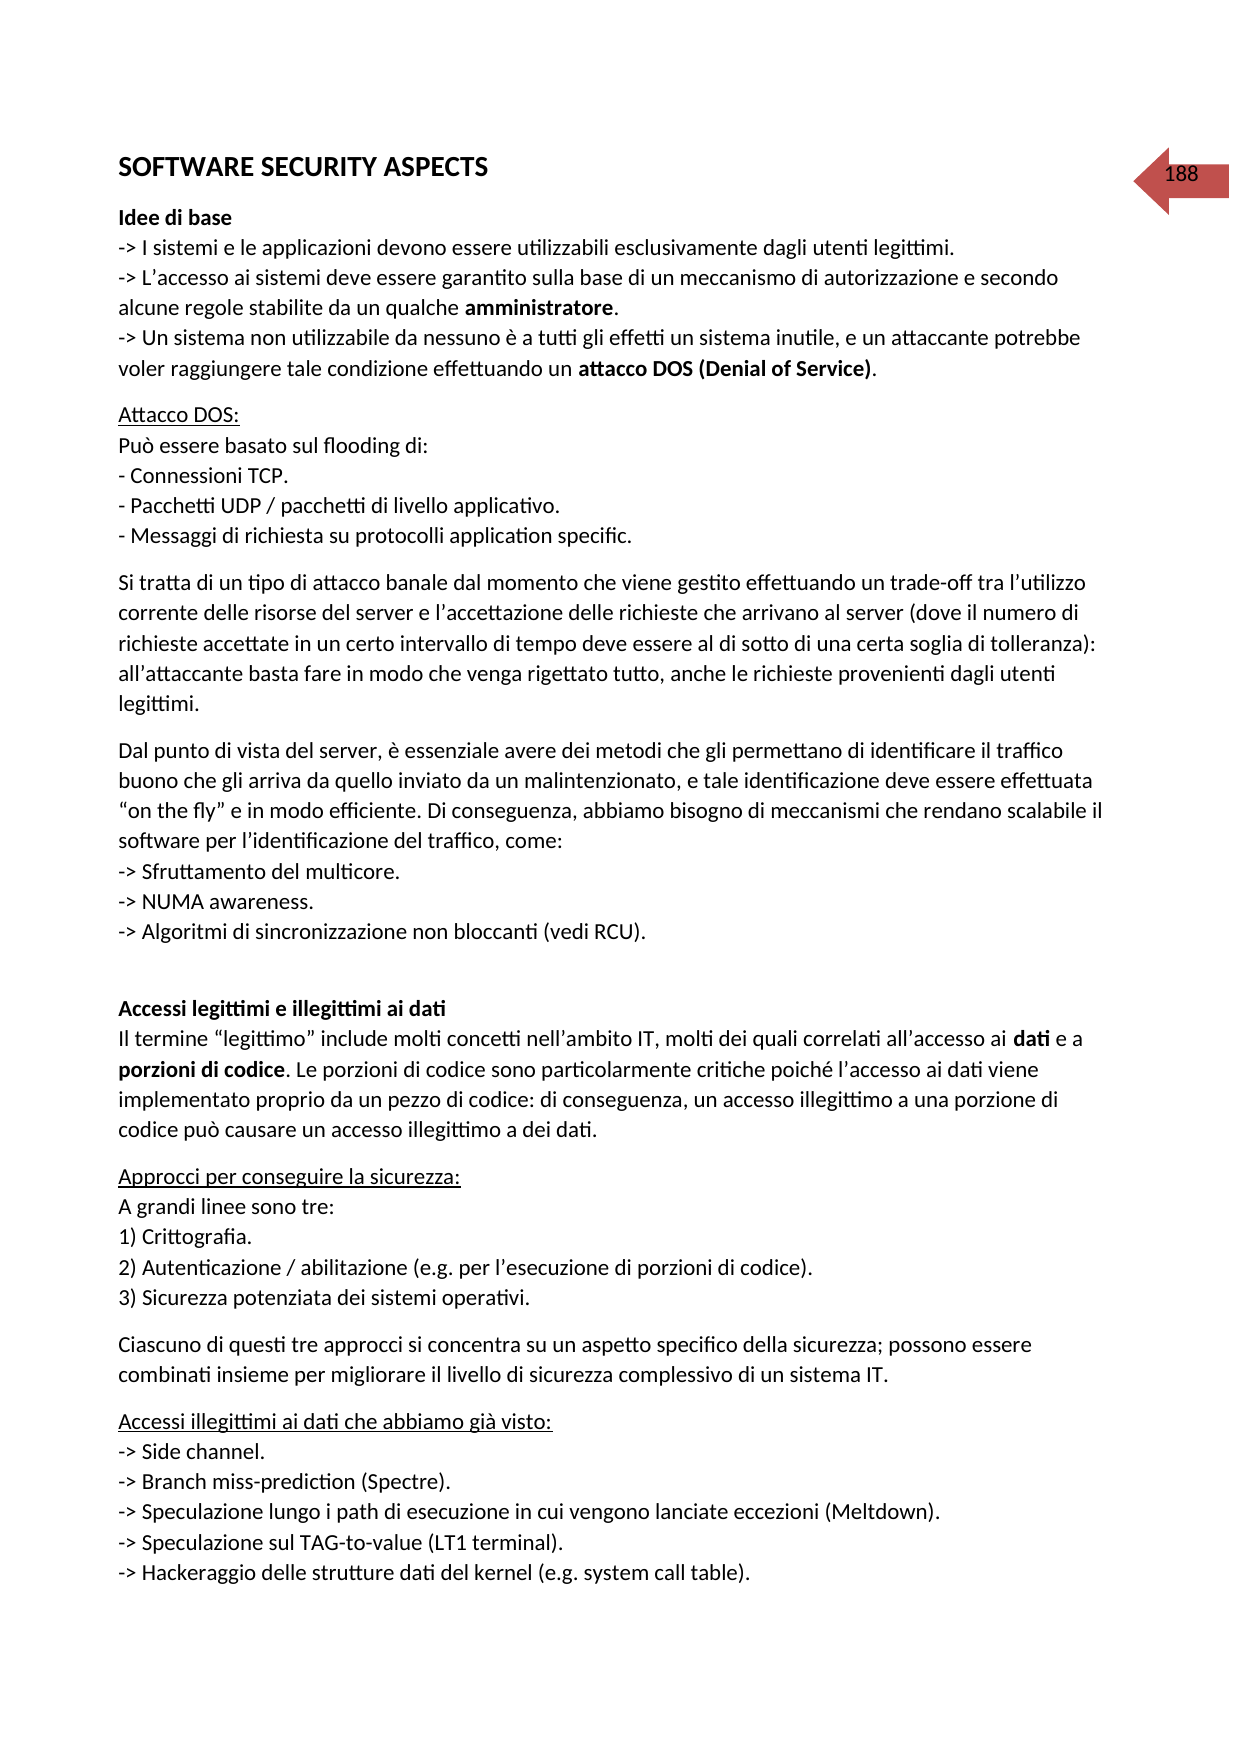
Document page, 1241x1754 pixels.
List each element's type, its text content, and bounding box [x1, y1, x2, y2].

text Accessi legittimi e illegittimi ai dati Il termine “legittimo” include molti concetti nell’ambito IT, molti dei quali correlati all’accesso ai dati e a porzioni di codice. Le porzioni di codice sono particolarmente critiche poiché l’accesso ai dati viene implementato proprio da un pezzo di codice: di conseguenza, un accesso illegittimo a una porzione di codice può causare un accesso illegittimo a dei dati. [118, 964, 1122, 1143]
text Accessi illegittimi ai dati che abbiamo già visto: -> Side channel. -> Branch miss-prediction (Spectre). -> Speculazione lungo i path di esecuzione in cui vengono lanciate eccezioni (Meltdown). -> Speculazione sul TAG-to-value (LT1 terminal). -> Hackeraggio delle strutture dati del kernel (e.g. system call table). [118, 1407, 1122, 1586]
text Approcci per conseguire la sicurezza: A grandi linee sono tre: 1) Crittografia. 2) Autenticazione / abilitazione (e.g. per l’esecuzione di porzioni di codice). 3) Sicurezza potenziata dei sistemi operativi. [118, 1162, 1122, 1311]
text Idee di base -> I sistemi e le applicazioni devono essere utilizzabili esclusivamente dagli utenti legittimi. -> L’accesso ai sistemi deve essere garantito sulla base di un meccanismo di autorizzazione e secondo alcune regole stabilite da un qualche amministratore. -> Un sistema non utilizzabile da nessuno è a tutti gli effetti un sistema inutile, e un attaccante potrebbe voler raggiungere tale condizione effettuando un attacco DOS (Denial of Service). [118, 203, 1122, 382]
text SOFTWARE SECURITY ASPECTS [118, 148, 1122, 183]
text Si tratta di un tipo di attacco banale dal momento che viene gestito effettuando un trade-off tra l’utilizzo corrente delle risorse del server e l’accettazione delle richieste che arrivano al server (dove il numero di richieste accettate in un certo intervallo di tempo deve essere al di sotto di una certa soglia di tolleranza): all’attaccante basta fare in modo che venga rigettato tutto, anche le richieste provenienti dagli utenti legittimi. [118, 568, 1122, 717]
text Dal punto di vista del server, è essenziale avere dei metodi che gli permettano di identificare il traffico buono che gli arriva da quello inviato da un malintenzionato, e tale identificazione deve essere effettuata “on the fly” e in modo efficiente. Di conseguenza, abbiamo bisogno di meccanismi che rendano scalabile il software per l’identificazione del traffico, come: -> Sfruttamento del multicore. -> NUMA awareness. -> Algoritmi di sincronizzazione non bloccanti (vedi RCU). [118, 736, 1122, 945]
text Ciascuno di questi tre approcci si concentra su un aspetto specifico della sicurezza; possono essere combinati insieme per migliorare il livello di sicurezza complessivo di un sistema IT. [118, 1330, 1122, 1388]
text Attacco DOS: Può essere basato sul flooding di: - Connessioni TCP. - Pacchetti UDP / pacchetti di livello applicativo. - Messaggi di richiesta su protocolli application specific. [118, 401, 1122, 549]
